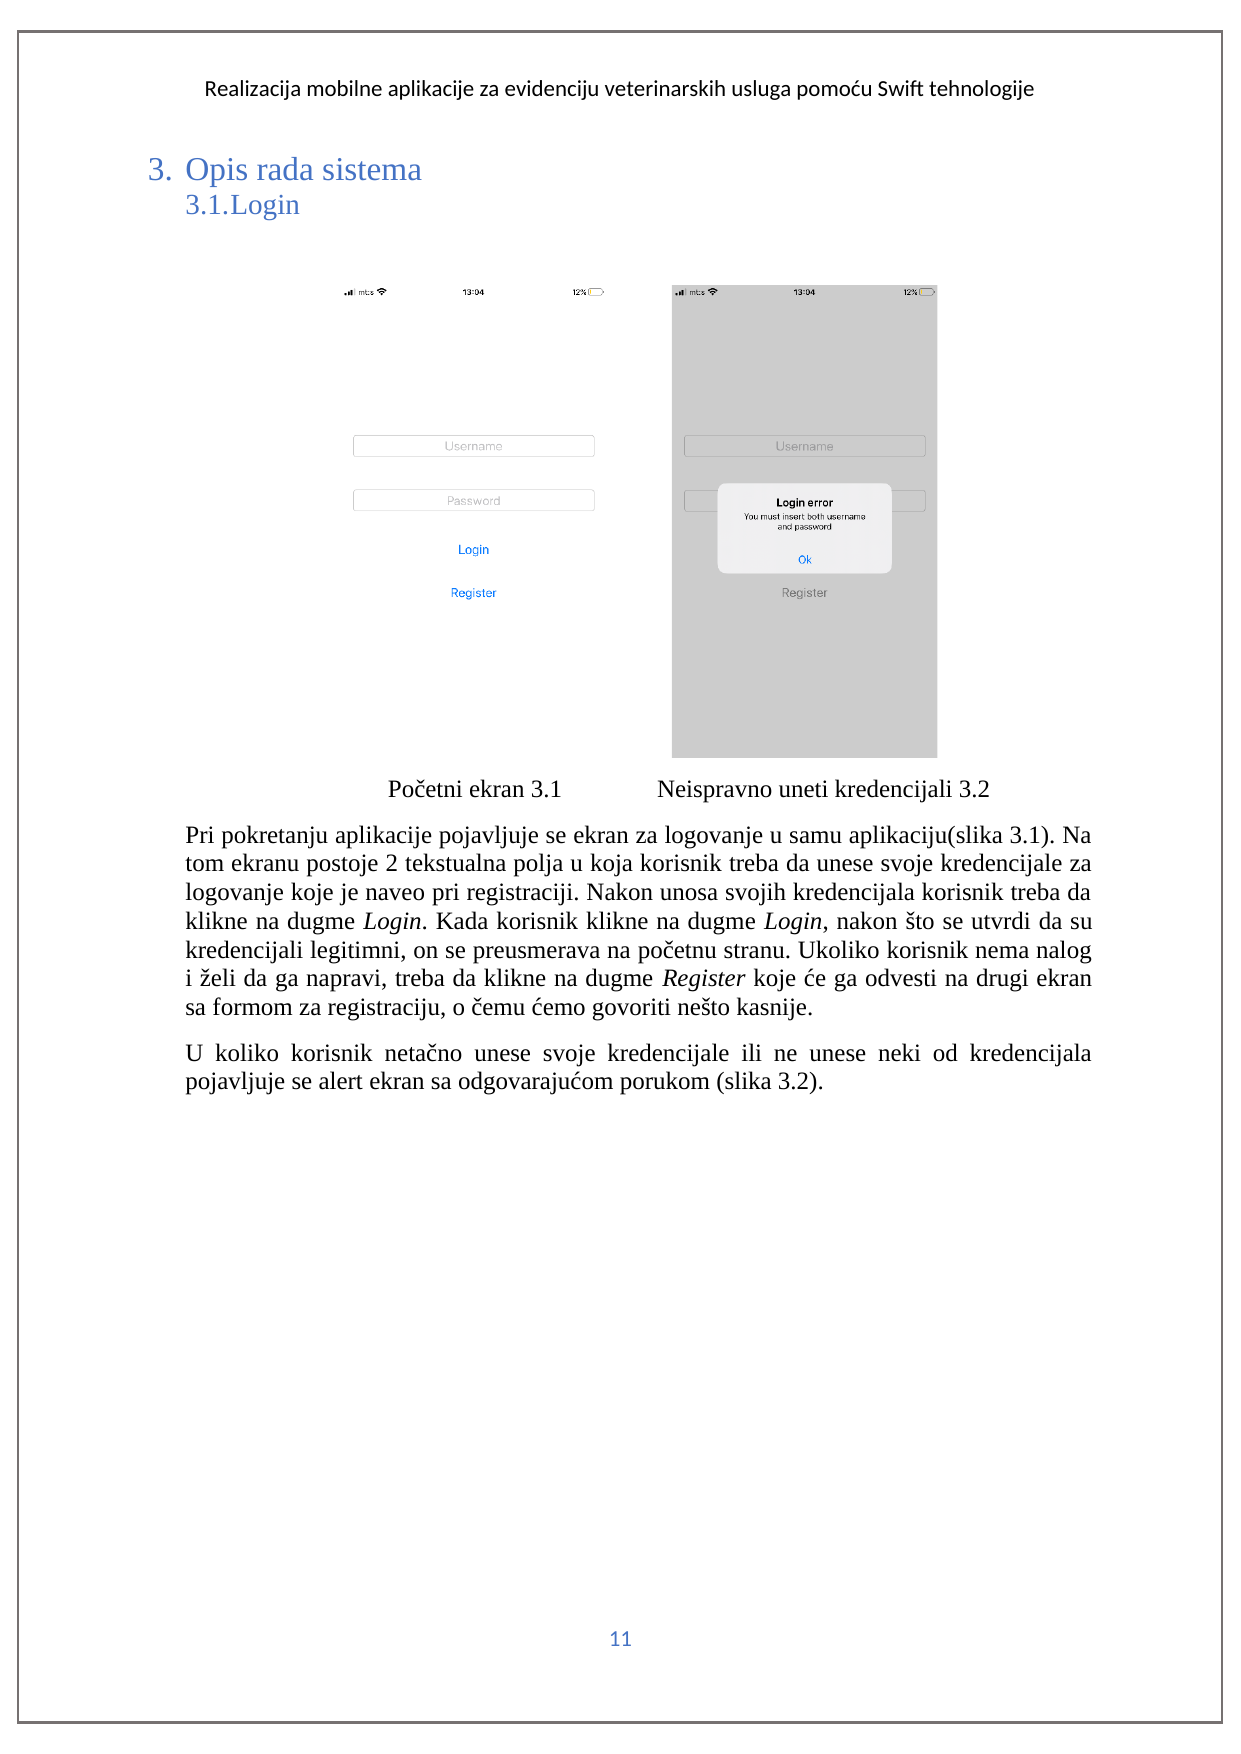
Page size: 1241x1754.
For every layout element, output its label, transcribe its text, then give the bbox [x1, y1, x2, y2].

list Opis rada sistema [148, 149, 1093, 187]
picture [671, 285, 938, 758]
picture [340, 285, 607, 758]
text Početni ekran 3.1 Neispravno uneti kredencijali 3.2 [295, 774, 1093, 803]
list Login [185, 187, 1093, 221]
text Pri pokretanju aplikacije pojavljuje se ekran za logovanje u samu aplikaciju(slika 3.1). Na tom ekranu postoje 2 tekstualna polja u koja korisnik treba da unese svoje kredencijale za logovanje koje je naveo pri registraciji. Nakon unosa svojih kredencijala korisnik treba da klikne na dugme Login. Kada korisnik klikne na dugme Login, nakon što se utvrdi da su kredencijali legitimni, on se preusmerava na početnu stranu. Ukoliko korisnik nema nalog i želi da ga napravi, treba da klikne na dugme Register koje će ga odvesti na drugi ekran sa formom za registraciju, o čemu ćemo govoriti nešto kasnije. [185, 820, 1093, 1021]
text U koliko korisnik netačno unese svoje kredencijale ili ne unese neki od kredencijala pojavljuje se alert ekran sa odgovarajućom porukom (slika 3.2). [185, 1038, 1093, 1095]
